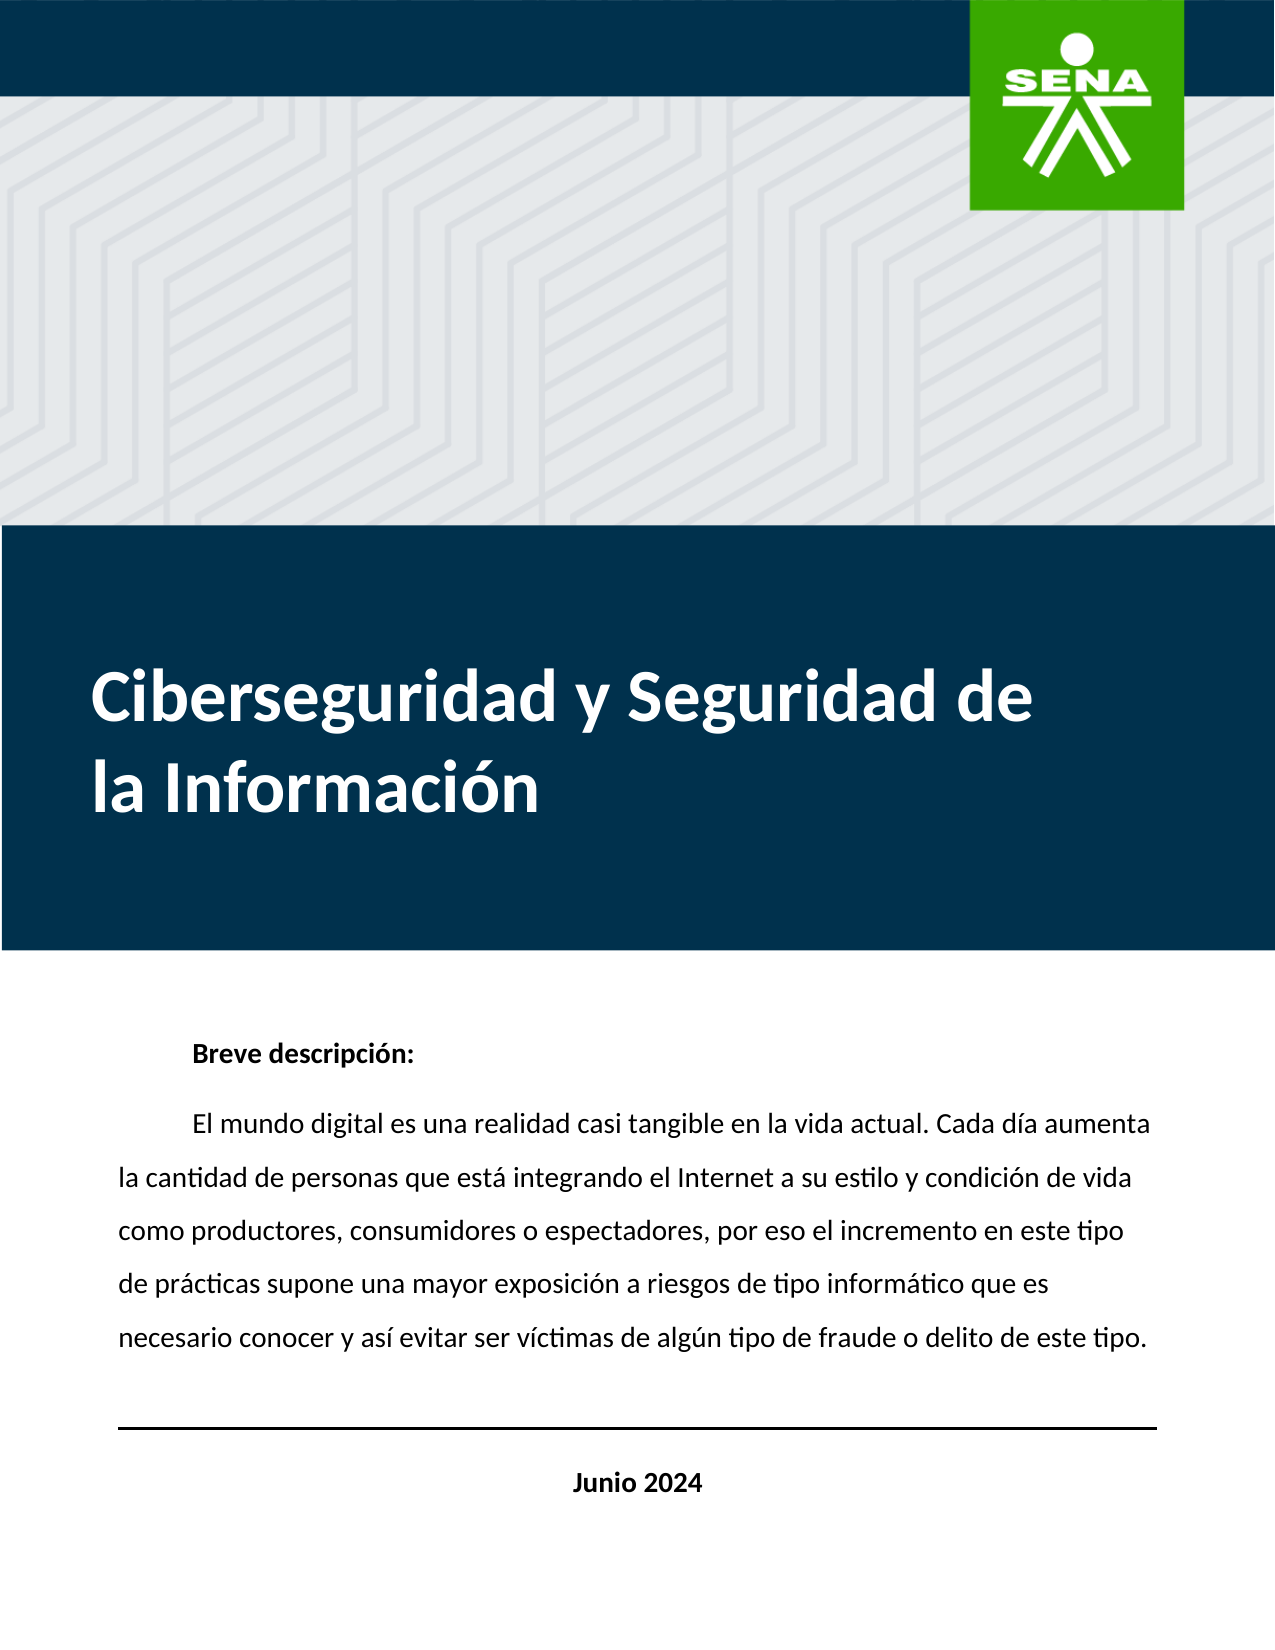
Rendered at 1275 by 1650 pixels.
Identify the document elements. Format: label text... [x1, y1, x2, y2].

text Junio 2024 [118, 1464, 1157, 1500]
picture [0, 0, 1274, 527]
text Breve descripción: [118, 1035, 1157, 1071]
text El mundo digital es una realidad casi tangible en la vida actual. Cada día aumenta la cantidad de personas que está integrando el Internet a su estilo y condición de vida como productores, consumidores o espectadores, por eso el incremento en este tipo de prácticas supone una mayor exposición a riesgos de tipo informático que es necesario conocer y así evitar ser víctimas de algún tipo de fraude o delito de este tipo. [118, 1105, 1157, 1354]
